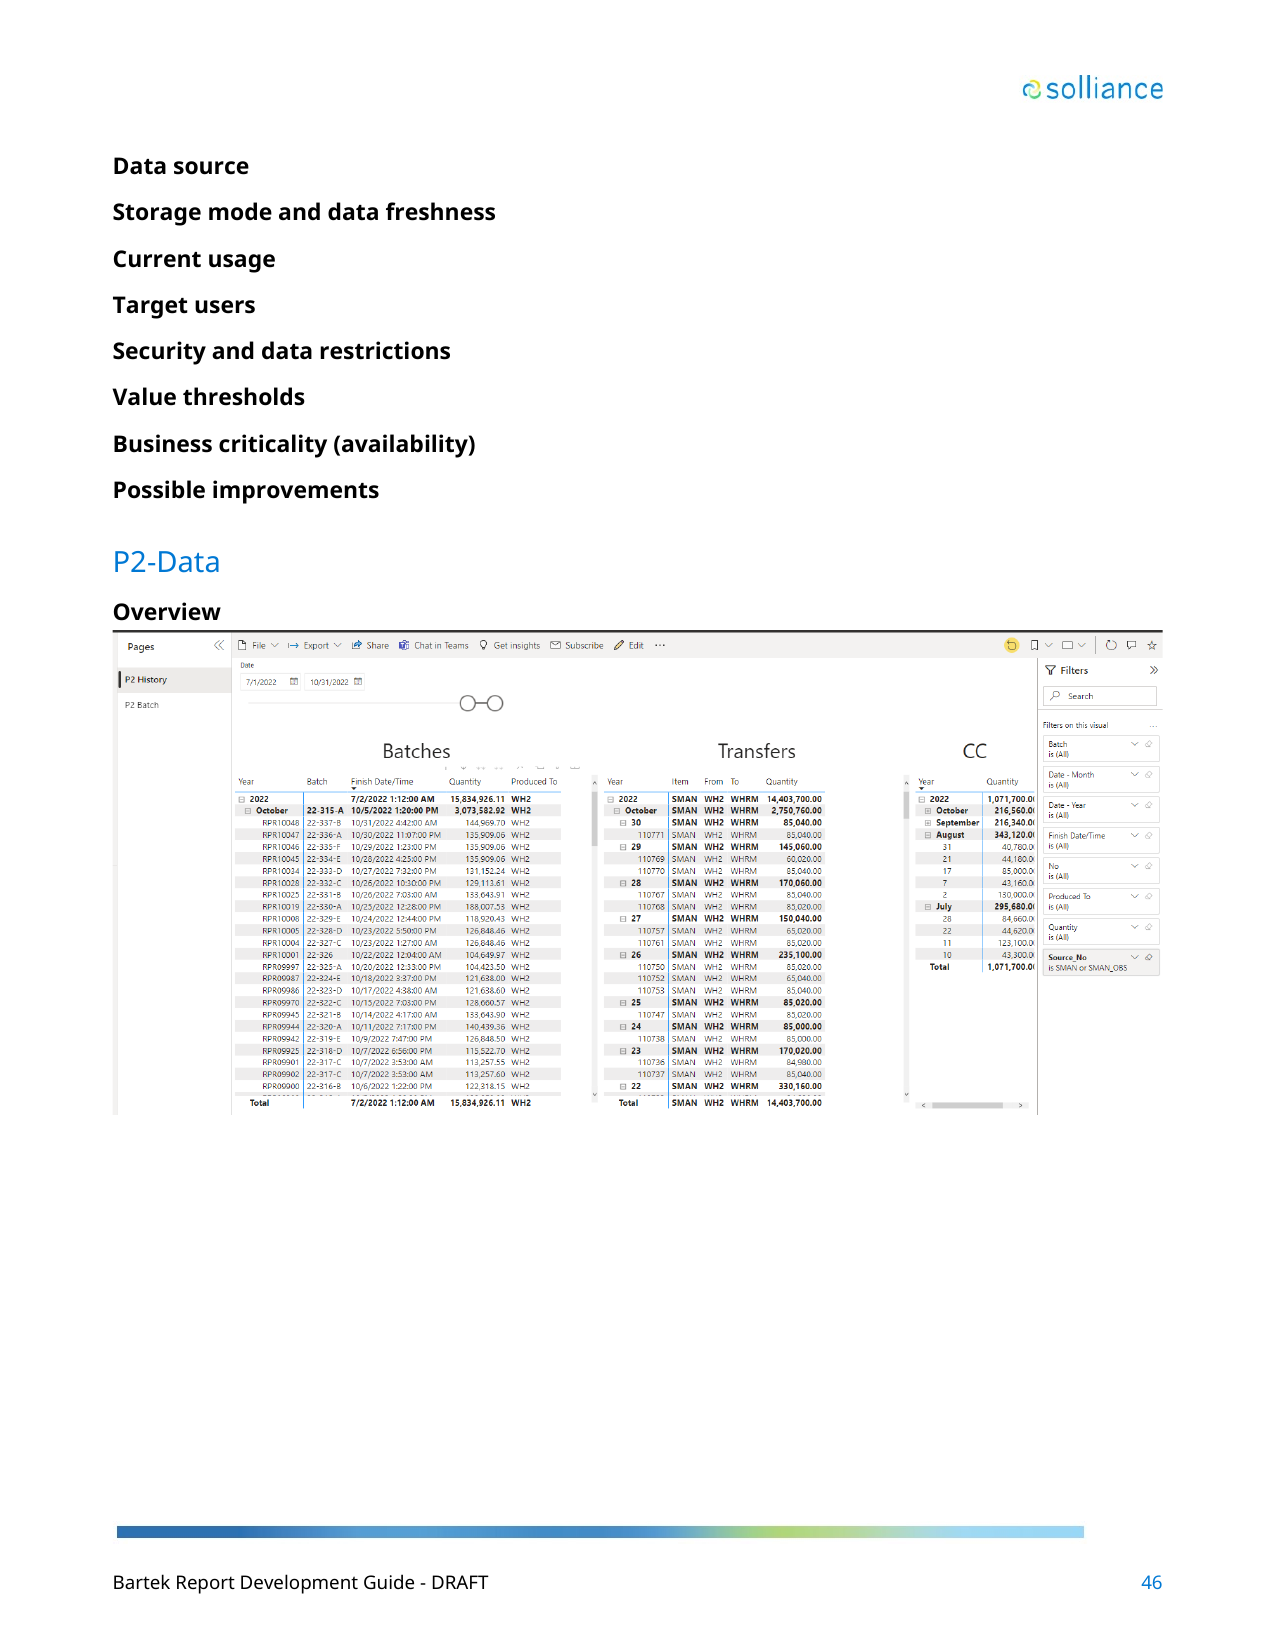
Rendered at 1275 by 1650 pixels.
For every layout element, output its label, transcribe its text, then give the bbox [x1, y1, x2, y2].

picture [112, 630, 1163, 1115]
picture [112, 1521, 1088, 1544]
subtitle P2-Data [112, 541, 1162, 581]
subtitle Current usage [112, 242, 1162, 274]
subtitle Storage mode and data freshness [112, 196, 1162, 227]
subtitle Data source [112, 150, 1162, 181]
subtitle Security and data restrictions [112, 335, 1162, 366]
subtitle Overview [112, 596, 1162, 627]
subtitle Business criticality (availability) [112, 427, 1162, 459]
subtitle Possible improvements [112, 474, 1162, 505]
subtitle Target users [112, 289, 1162, 320]
subtitle Value thresholds [112, 381, 1162, 412]
picture [1018, 75, 1163, 103]
